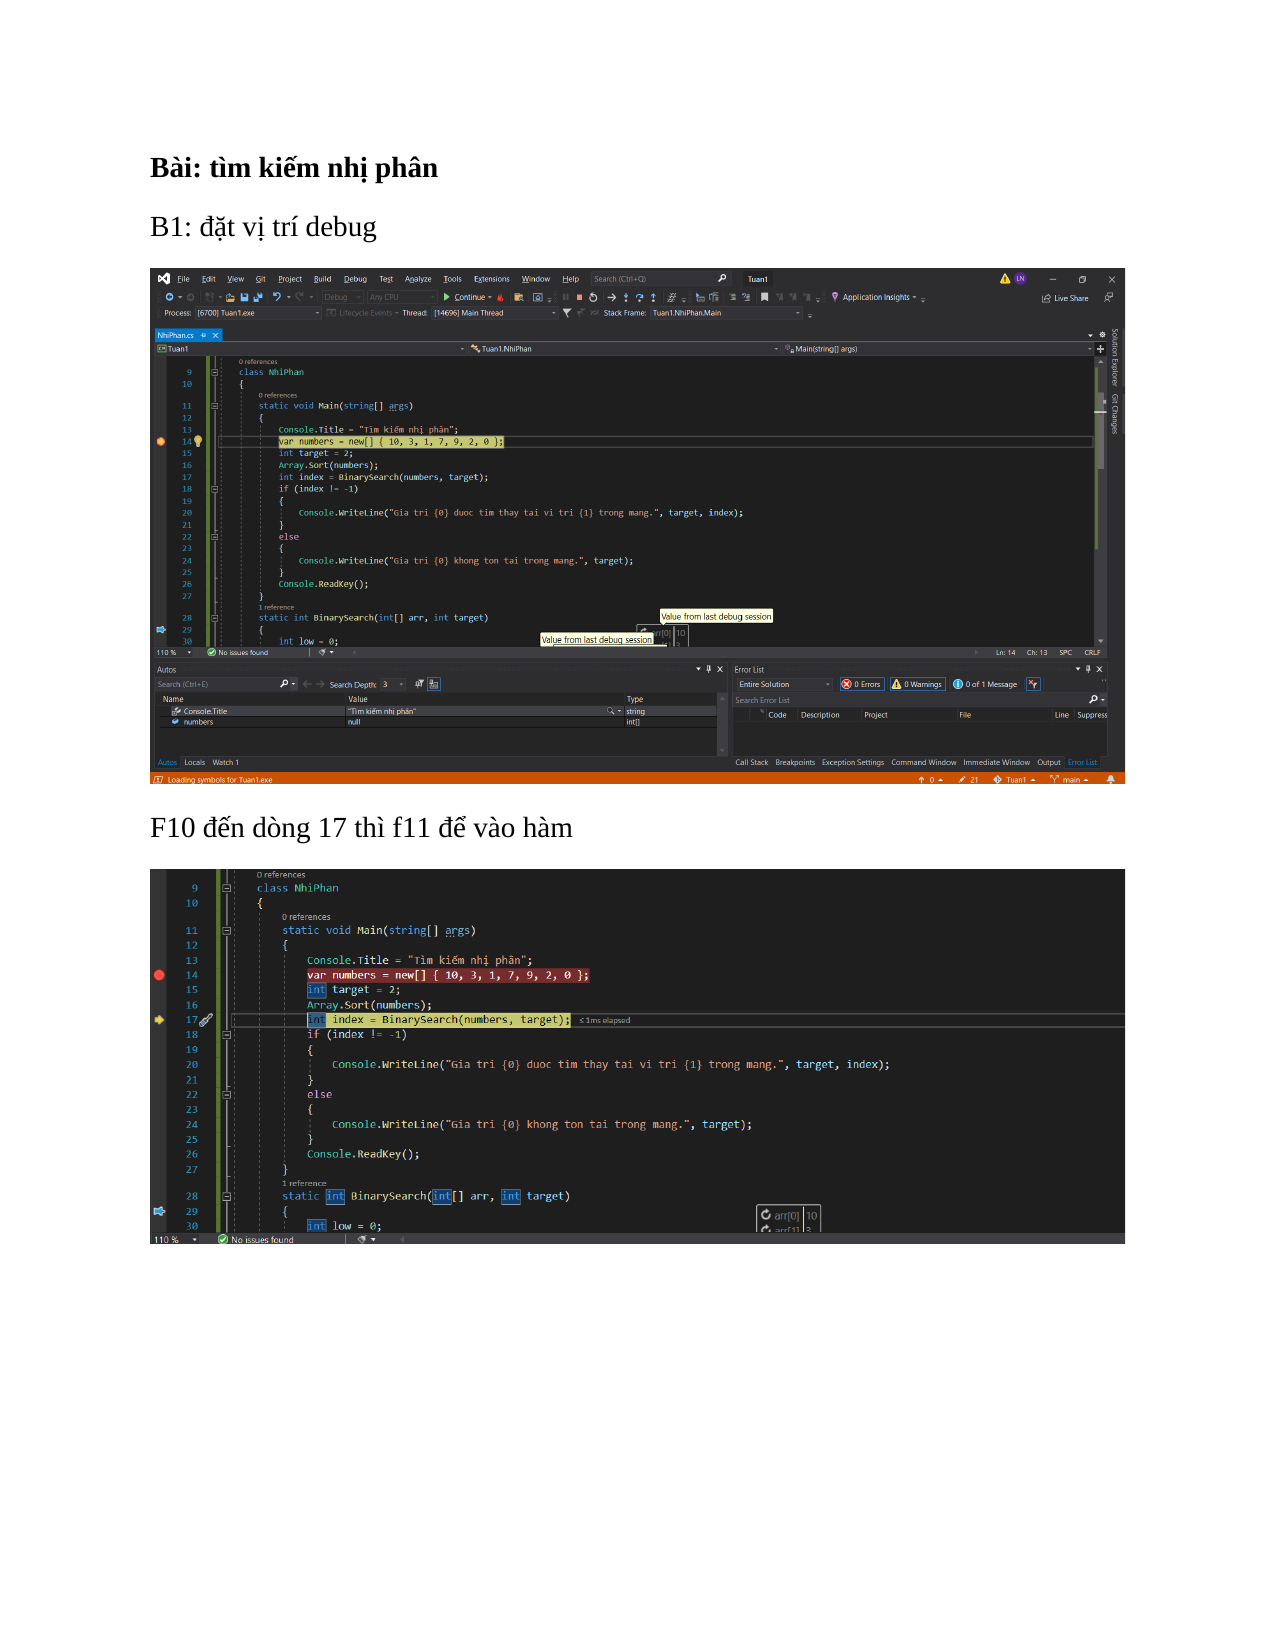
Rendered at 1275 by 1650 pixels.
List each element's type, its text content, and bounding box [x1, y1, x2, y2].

picture [150, 869, 1125, 1244]
text Bài: tìm kiếm nhị phân [150, 150, 1125, 183]
picture [150, 268, 1125, 784]
text B1: đặt vị trí debug [150, 209, 1125, 243]
text F10 đến dòng 17 thì f11 để vào hàm [150, 810, 1125, 843]
